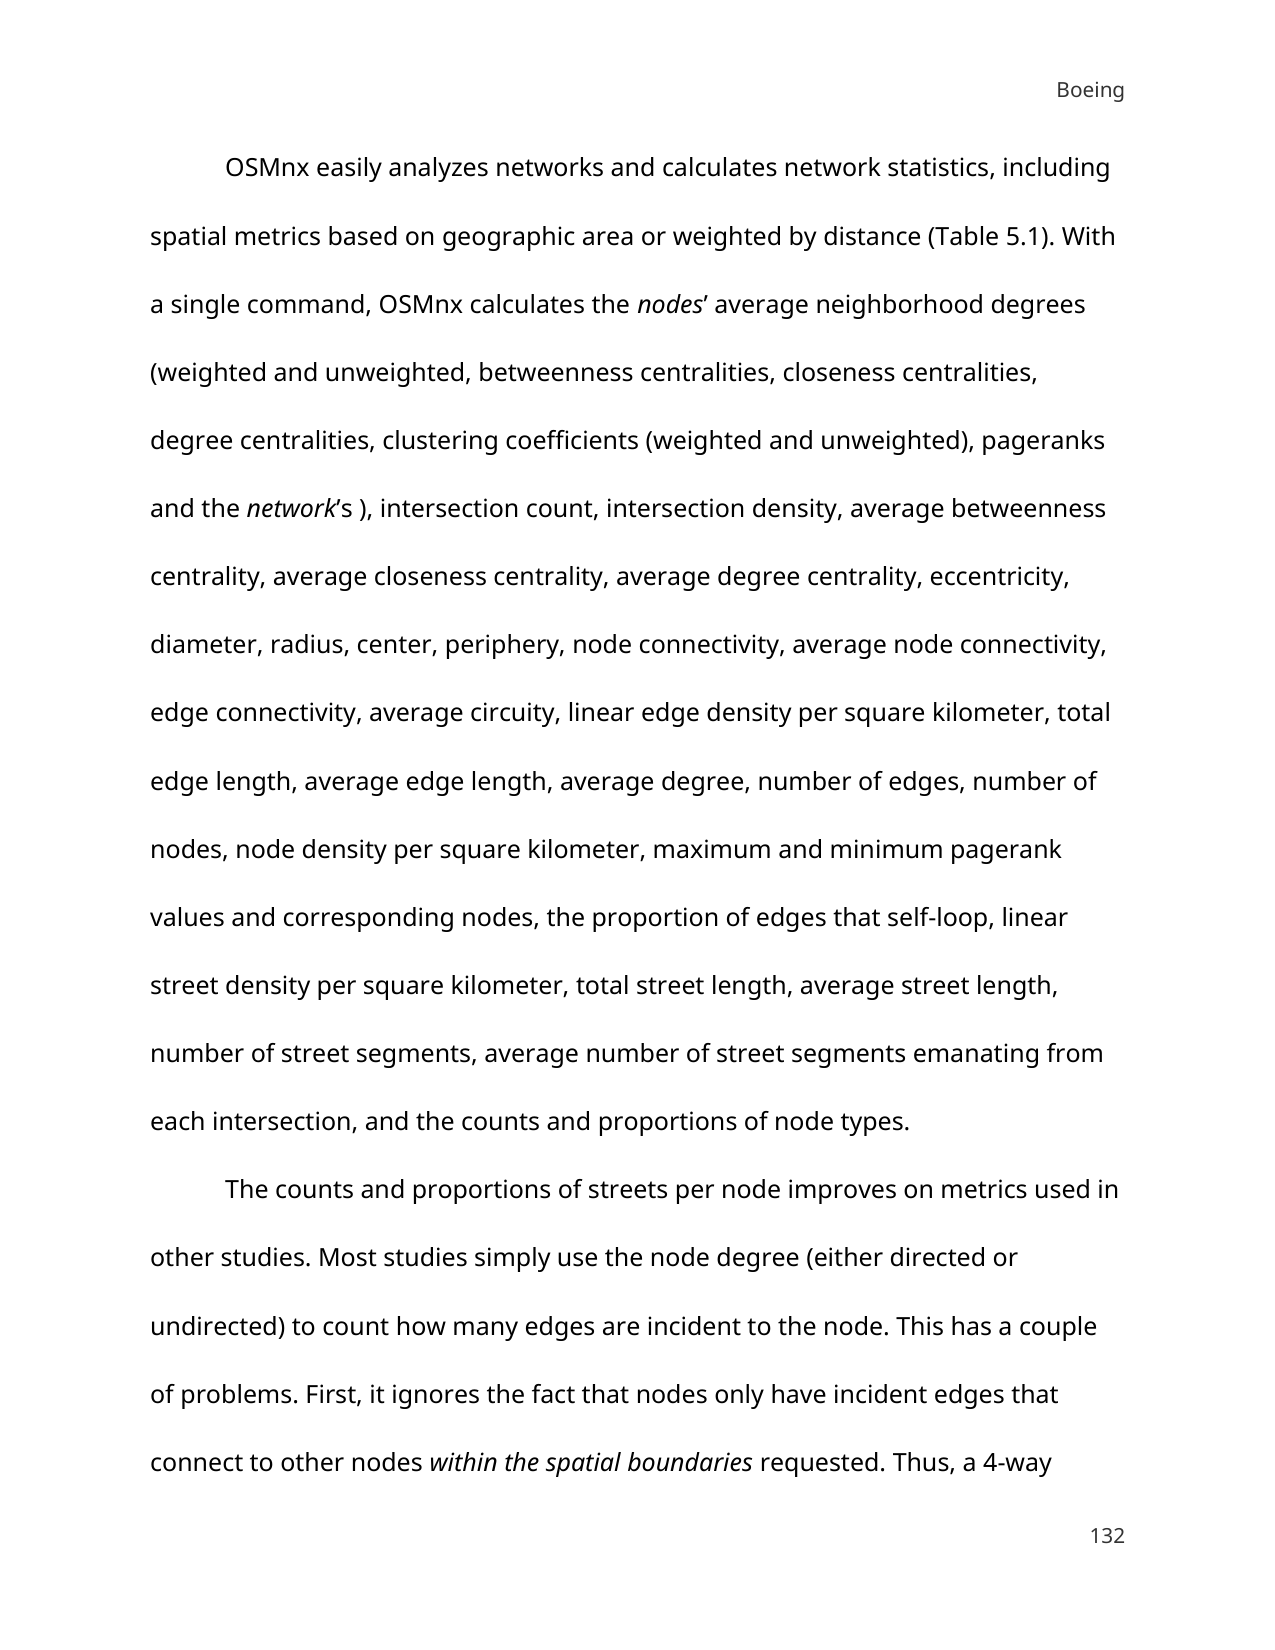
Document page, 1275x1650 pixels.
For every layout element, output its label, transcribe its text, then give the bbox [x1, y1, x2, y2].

text OSMnx easily analyzes networks and calculates network statistics, including spatial metrics based on geographic area or weighted by distance (Table 5.1). With a single command, OSMnx calculates the nodes’ average neighborhood degrees (weighted and unweighted, betweenness centralities, closeness centralities, degree centralities, clustering coefficients (weighted and unweighted), pageranks and the network’s ), intersection count, intersection density, average betweenness centrality, average closeness centrality, average degree centrality, eccentricity, diameter, radius, center, periphery, node connectivity, average node connectivity, edge connectivity, average circuity, linear edge density per square kilometer, total edge length, average edge length, average degree, number of edges, number of nodes, node density per square kilometer, maximum and minimum pagerank values and corresponding nodes, the proportion of edges that self-loop, linear street density per square kilometer, total street length, average street length, number of street segments, average number of street segments emanating from each intersection, and the counts and proportions of node types. [150, 150, 1125, 1138]
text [150, 1172, 1125, 1478]
